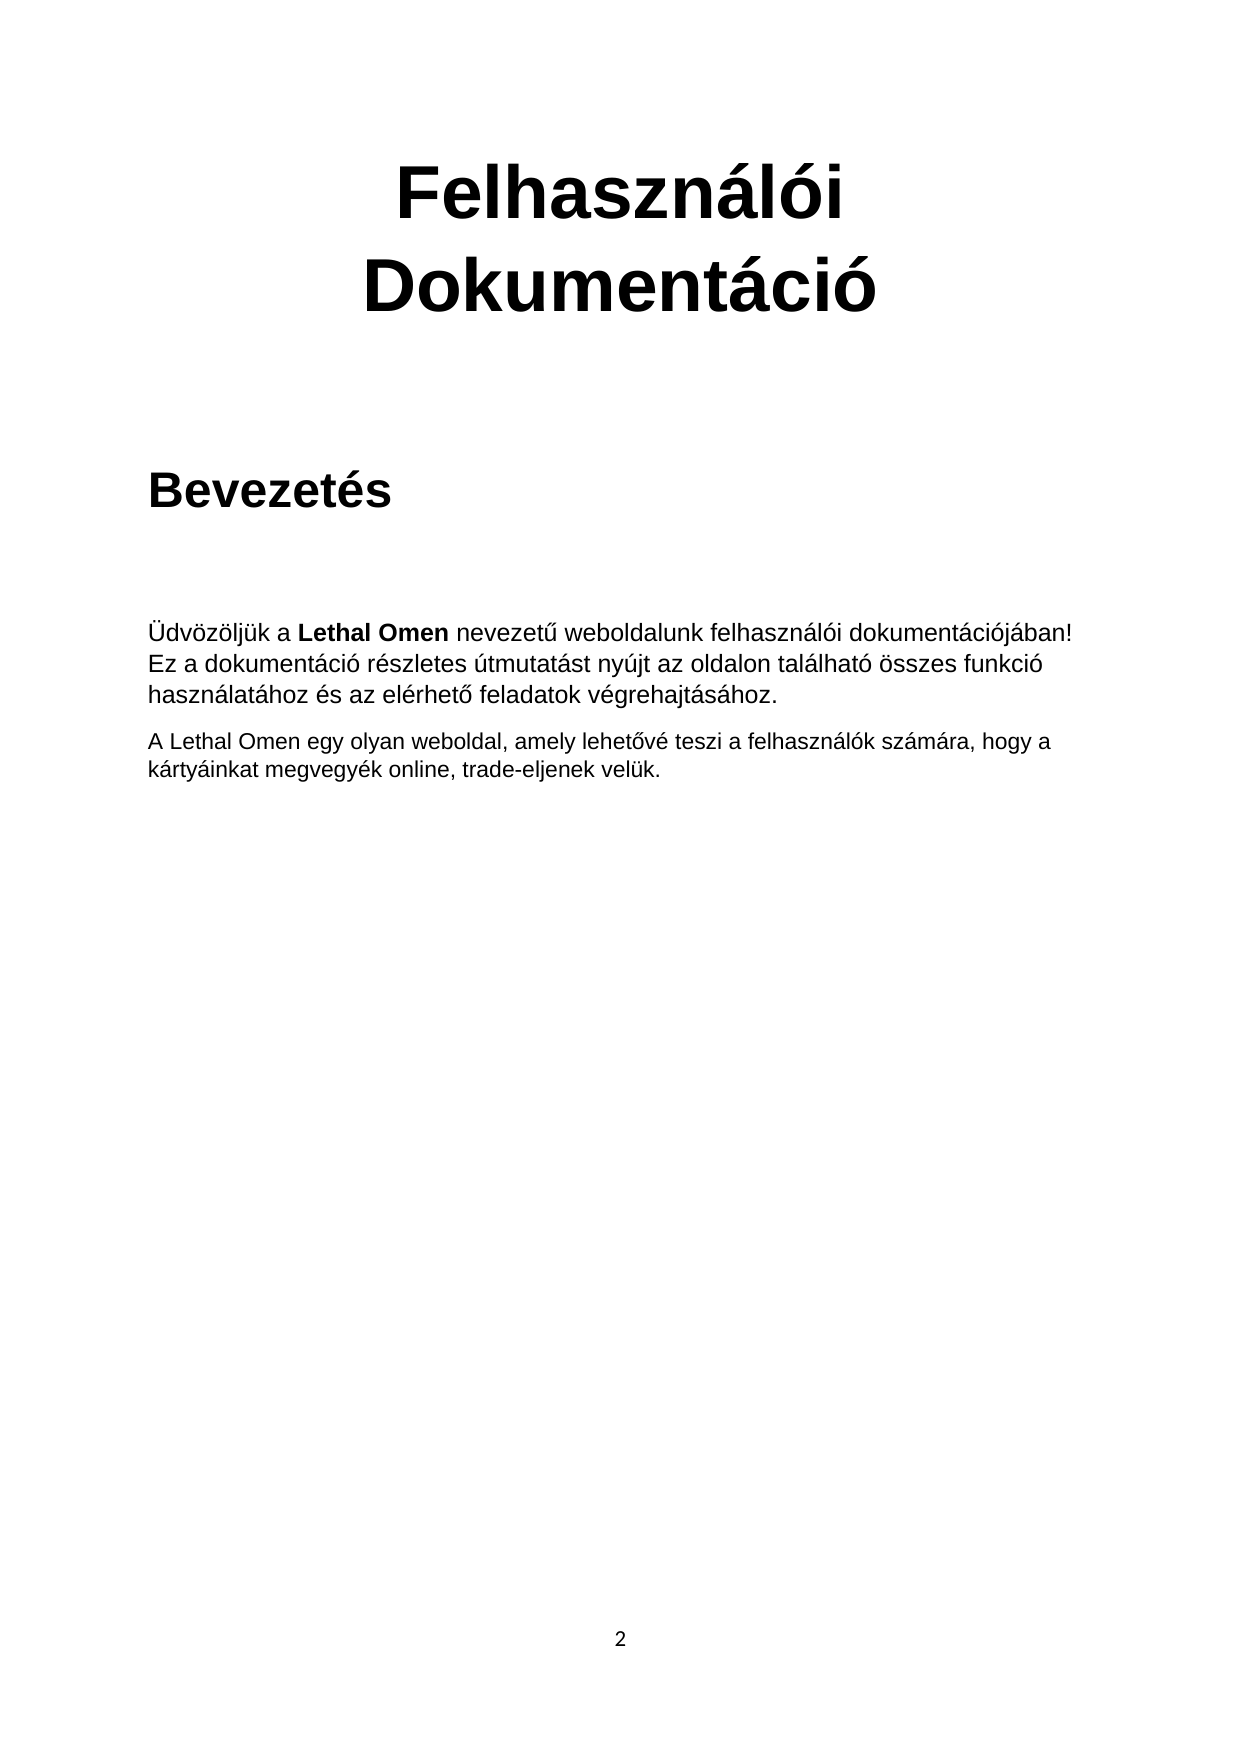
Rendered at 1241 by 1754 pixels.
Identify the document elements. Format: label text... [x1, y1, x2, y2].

text Üdvözöljük a Lethal Omen nevezetű weboldalunk felhasználói dokumentációjában! Ez a dokumentáció részletes útmutatást nyújt az oldalon található összes funkció használatához és az elérhető feladatok végrehajtásához. [148, 618, 1093, 709]
text Bevezetés [148, 460, 1093, 518]
text A Lethal Omen egy olyan weboldal, amely lehetővé teszi a felhasználók számára, hogy a kártyáinkat megvegyék online, trade-eljenek velük. [148, 728, 1093, 782]
text Felhasználói Dokumentáció [148, 148, 1093, 327]
